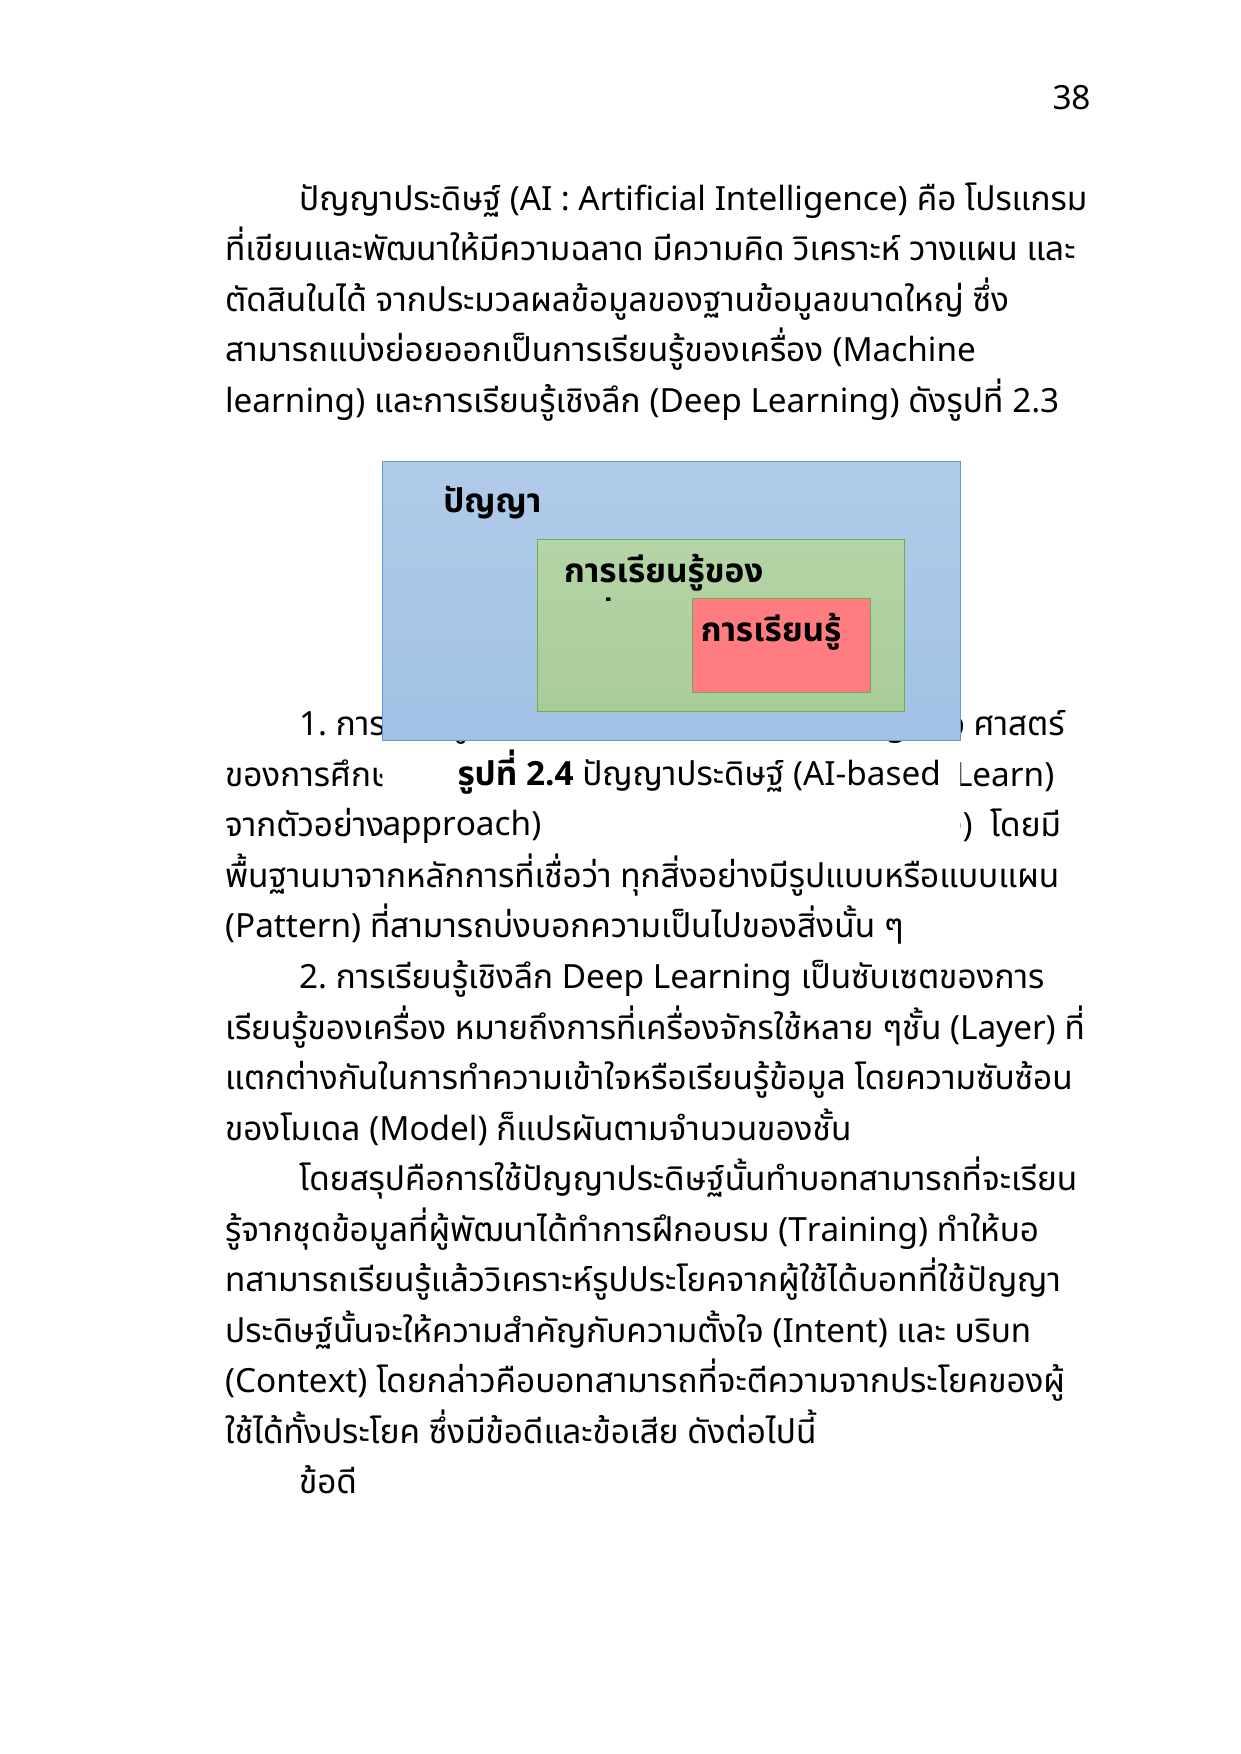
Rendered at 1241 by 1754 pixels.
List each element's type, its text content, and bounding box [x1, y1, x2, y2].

list ข้อดี [299, 1458, 1090, 1509]
list ปัญญาประดิษฐ์ (AI : Artificial Intelligence) คือ โปรแกรมที่เขียนและพัฒนาให้มีความฉลาด มีความคิด วิเคราะห์ วางแผน และตัดสินในได้ จากประมวลผลข้อมูลของฐานข้อมูลขนาดใหญ่ ซึ่งสามารถแบ่งย่อยออกเป็นการเรียนรู้ของเครื่อง (Machine learning) และการเรียนรู้เชิงลึก (Deep Learning) ดังรูปที่ 2.3 [225, 175, 1090, 427]
list โดยสรุปคือการใช้ปัญญาประดิษฐ์นั้นทำบอทสามารถที่จะเรียนรู้จากชุดข้อมูลที่ผู้พัฒนาได้ทำการฝึกอบรม (Training) ทำให้บอทสามารถเรียนรู้แล้ววิเคราะห์รูปประโยคจากผู้ใช้ได้บอทที่ใช้ปัญญาประดิษฐ์นั้นจะให้ความสำคัญกับความตั้งใจ (Intent) และ บริบท (Context) โดยกล่าวคือบอทสามารถที่จะตีความจากประโยคของผู้ใช้ได้ทั้งประโยค ซึ่งมีข้อดีและข้อเสีย ดังต่อไปนี้ [225, 1155, 1090, 1458]
list 1. การเรียนรู้ของเครื่อง (Machine Learning) คือ ศาสตร์ของการศึกษา วิธีการคิด(Algorithm) ที่ใช้ในการเรียนรู้ (Learn) จากตัวอย่าง (Example) และประสบการณ์ (Experience) โดยมีพื้นฐานมาจากหลักการที่เชื่อว่า ทุกสิ่งอย่างมีรูปแบบหรือแบบแผน (Pattern) ที่สามารถบ่งบอกความเป็นไปของสิ่งนั้น ๆ [225, 700, 1090, 953]
list 2. การเรียนรู้เชิงลึก Deep Learning เป็นซับเซตของการเรียนรู้ของเครื่อง หมายถึงการที่เครื่องจักรใช้หลาย ๆชั้น (Layer) ที่แตกต่างกันในการทำความเข้าใจหรือเรียนรู้ข้อมูล โดยความซับซ้อนของโมเดล (Model) ก็แปรผันตามจำนวนของชั้น [225, 953, 1090, 1155]
